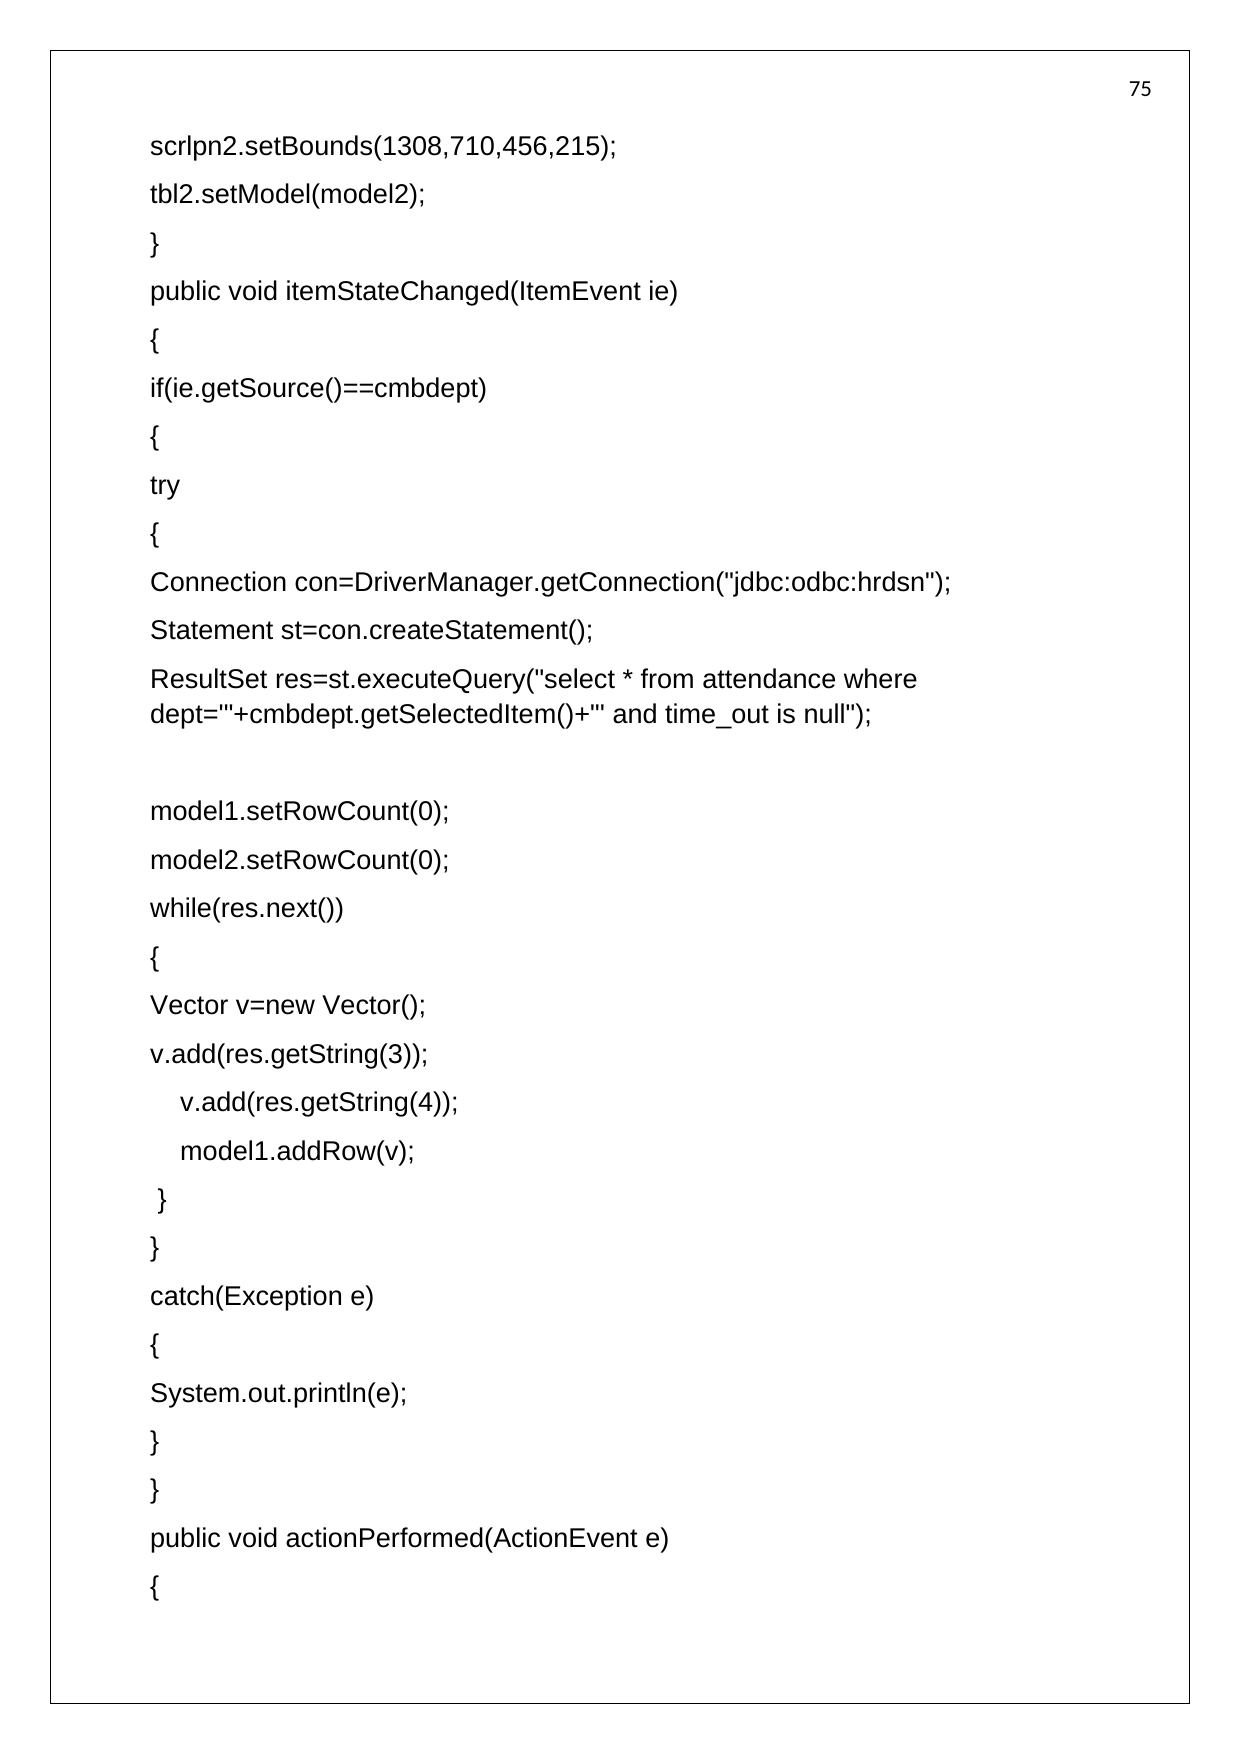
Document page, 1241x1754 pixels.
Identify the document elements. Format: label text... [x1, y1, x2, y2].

text } [150, 227, 1152, 258]
text ResultSet res=st.executeQuery("select * from attendance where dept='"+cmbdept.getSelectedItem()+"' and time_out is null"); [150, 663, 1152, 730]
text System.out.println(e); [150, 1377, 1152, 1408]
text Connection con=DriverManager.getConnection("jdbc:odbc:hrdsn"); [150, 566, 1152, 597]
text catch(Exception e) [150, 1280, 1152, 1311]
text } [150, 1473, 1152, 1505]
text } [150, 1231, 1152, 1263]
text public void actionPerformed(ActionEvent e) [150, 1522, 1152, 1553]
text tbl2.setModel(model2); [150, 178, 1152, 209]
text while(res.next()) [150, 892, 1152, 923]
text } [150, 1425, 1152, 1456]
text Vector v=new Vector(); [150, 989, 1152, 1020]
text { [150, 941, 1152, 972]
text public void itemStateChanged(ItemEvent ie) [150, 275, 1152, 306]
text model2.setRowCount(0); [150, 844, 1152, 875]
text v.add(res.getString(3)); [150, 1038, 1152, 1069]
text if(ie.getSource()==cmbdept) [150, 372, 1152, 403]
text { [150, 1328, 1152, 1359]
text model1.setRowCount(0); [150, 795, 1152, 827]
text model1.addRow(v); [150, 1134, 1152, 1166]
text scrlpn2.setBounds(1308,710,456,215); [150, 130, 1152, 161]
text { [150, 323, 1152, 355]
text { [150, 420, 1152, 452]
text v.add(res.getString(4)); [150, 1086, 1152, 1117]
text } [150, 1183, 1152, 1214]
text { [150, 1570, 1152, 1602]
text try [150, 469, 1152, 500]
text Statement st=con.createStatement(); [150, 614, 1152, 645]
text { [150, 517, 1152, 548]
